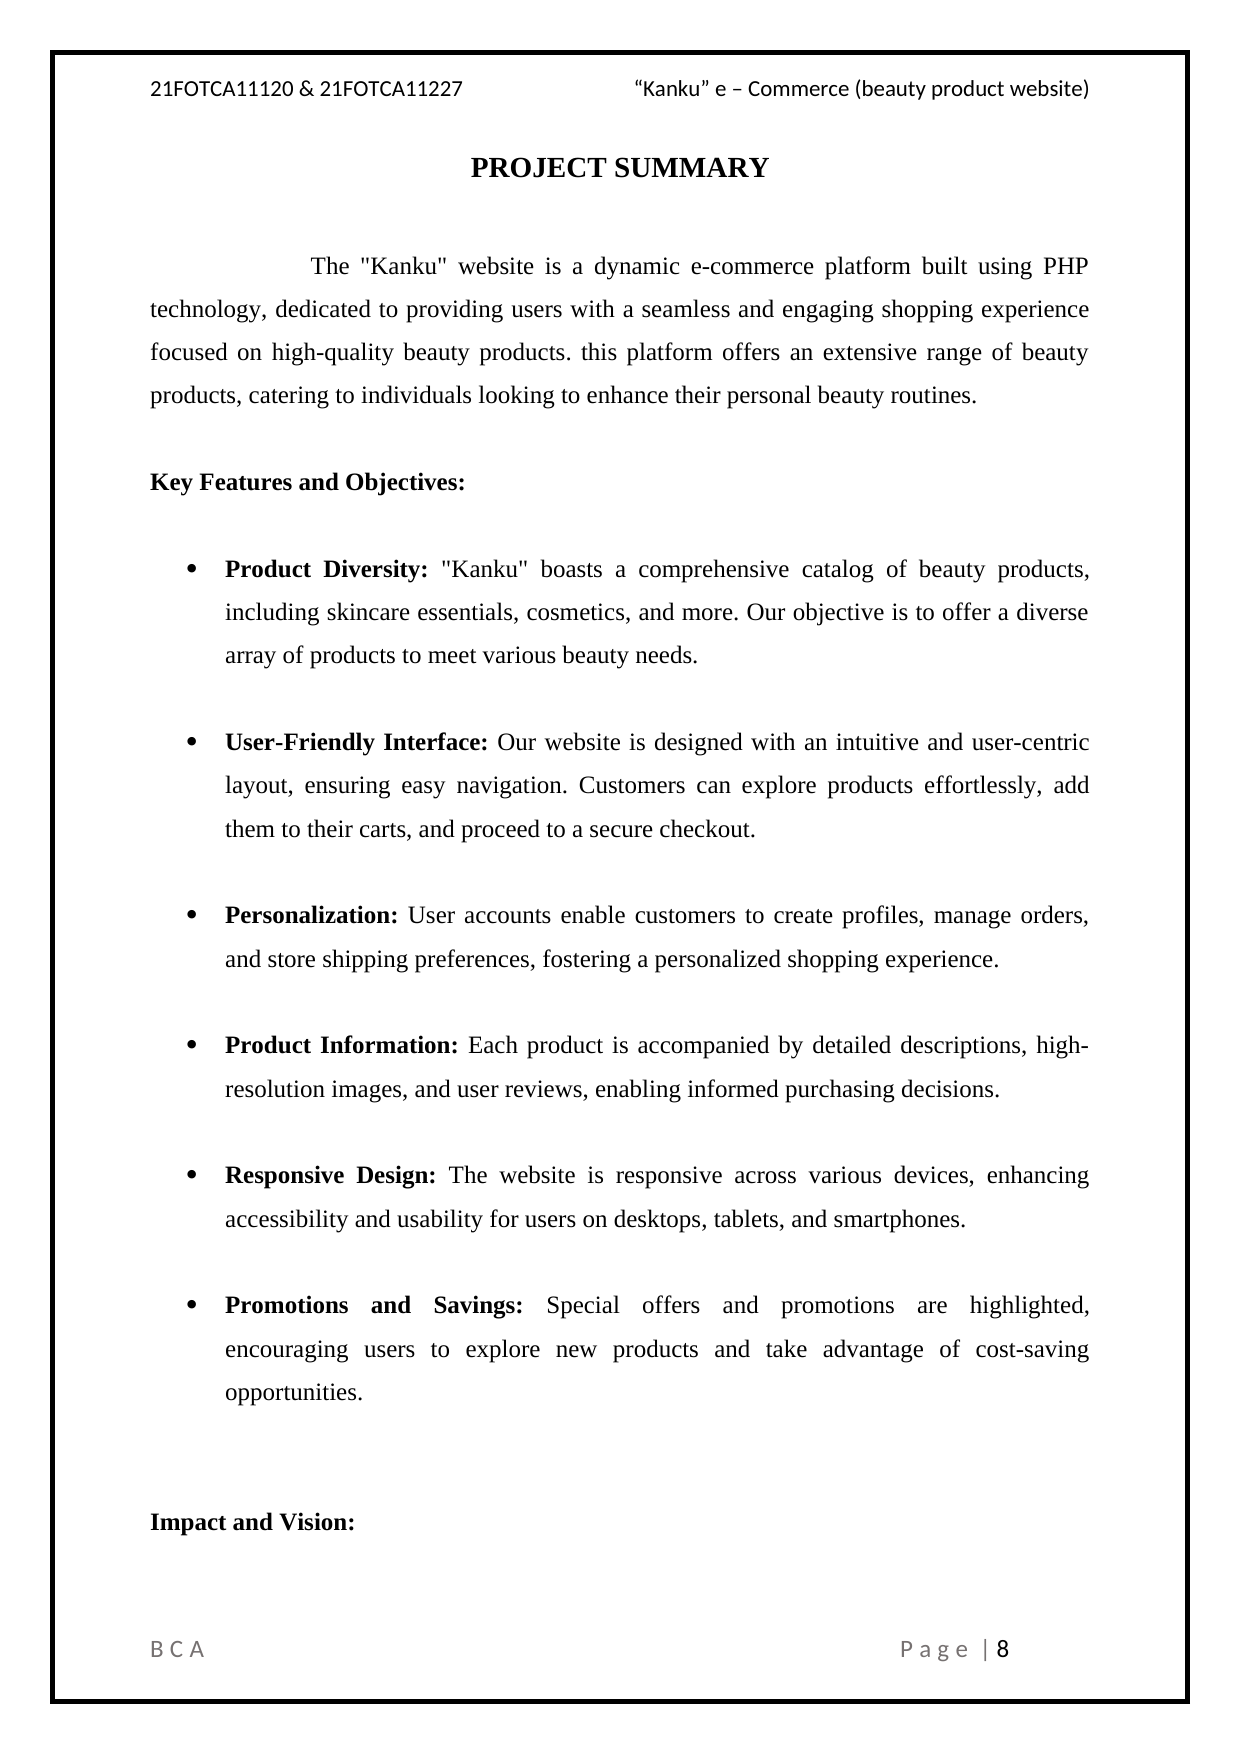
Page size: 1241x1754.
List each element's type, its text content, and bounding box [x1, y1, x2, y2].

list Product Diversity: "Kanku" boasts a comprehensive catalog of beauty products, including skincare essentials, cosmetics, and more. Our objective is to offer a diverse array of products to meet various beauty needs. [187, 554, 1090, 669]
list User-Friendly Interface: Our website is designed with an intuitive and user-centric layout, ensuring easy navigation. Customers can explore products effortlessly, add them to their carts, and proceed to a secure checkout. [187, 727, 1090, 842]
list Product Information: Each product is accompanied by detailed descriptions, high-resolution images, and user reviews, enabling informed purchasing decisions. [187, 1031, 1090, 1102]
list Promotions and Savings: Special offers and promotions are highlighted, encouraging users to explore new products and take advantage of cost-saving opportunities. [187, 1291, 1090, 1406]
text Key Features and Objectives: [150, 467, 1090, 496]
list Personalization: User accounts enable customers to create profiles, manage orders, and store shipping preferences, fostering a personalized shopping experience. [187, 901, 1090, 972]
text The "Kanku" website is a dynamic e-commerce platform built using PHP technology, dedicated to providing users with a seamless and engaging shopping experience focused on high-quality beauty products. this platform offers an extensive range of beauty products, catering to individuals looking to enhance their personal beauty routines. [150, 251, 1090, 409]
list Responsive Design: The website is responsive across various devices, enhancing accessibility and usability for users on desktops, tablets, and smartphones. [187, 1161, 1090, 1232]
text Impact and Vision: [150, 1507, 1090, 1536]
text PROJECT SUMMARY [150, 150, 1090, 183]
